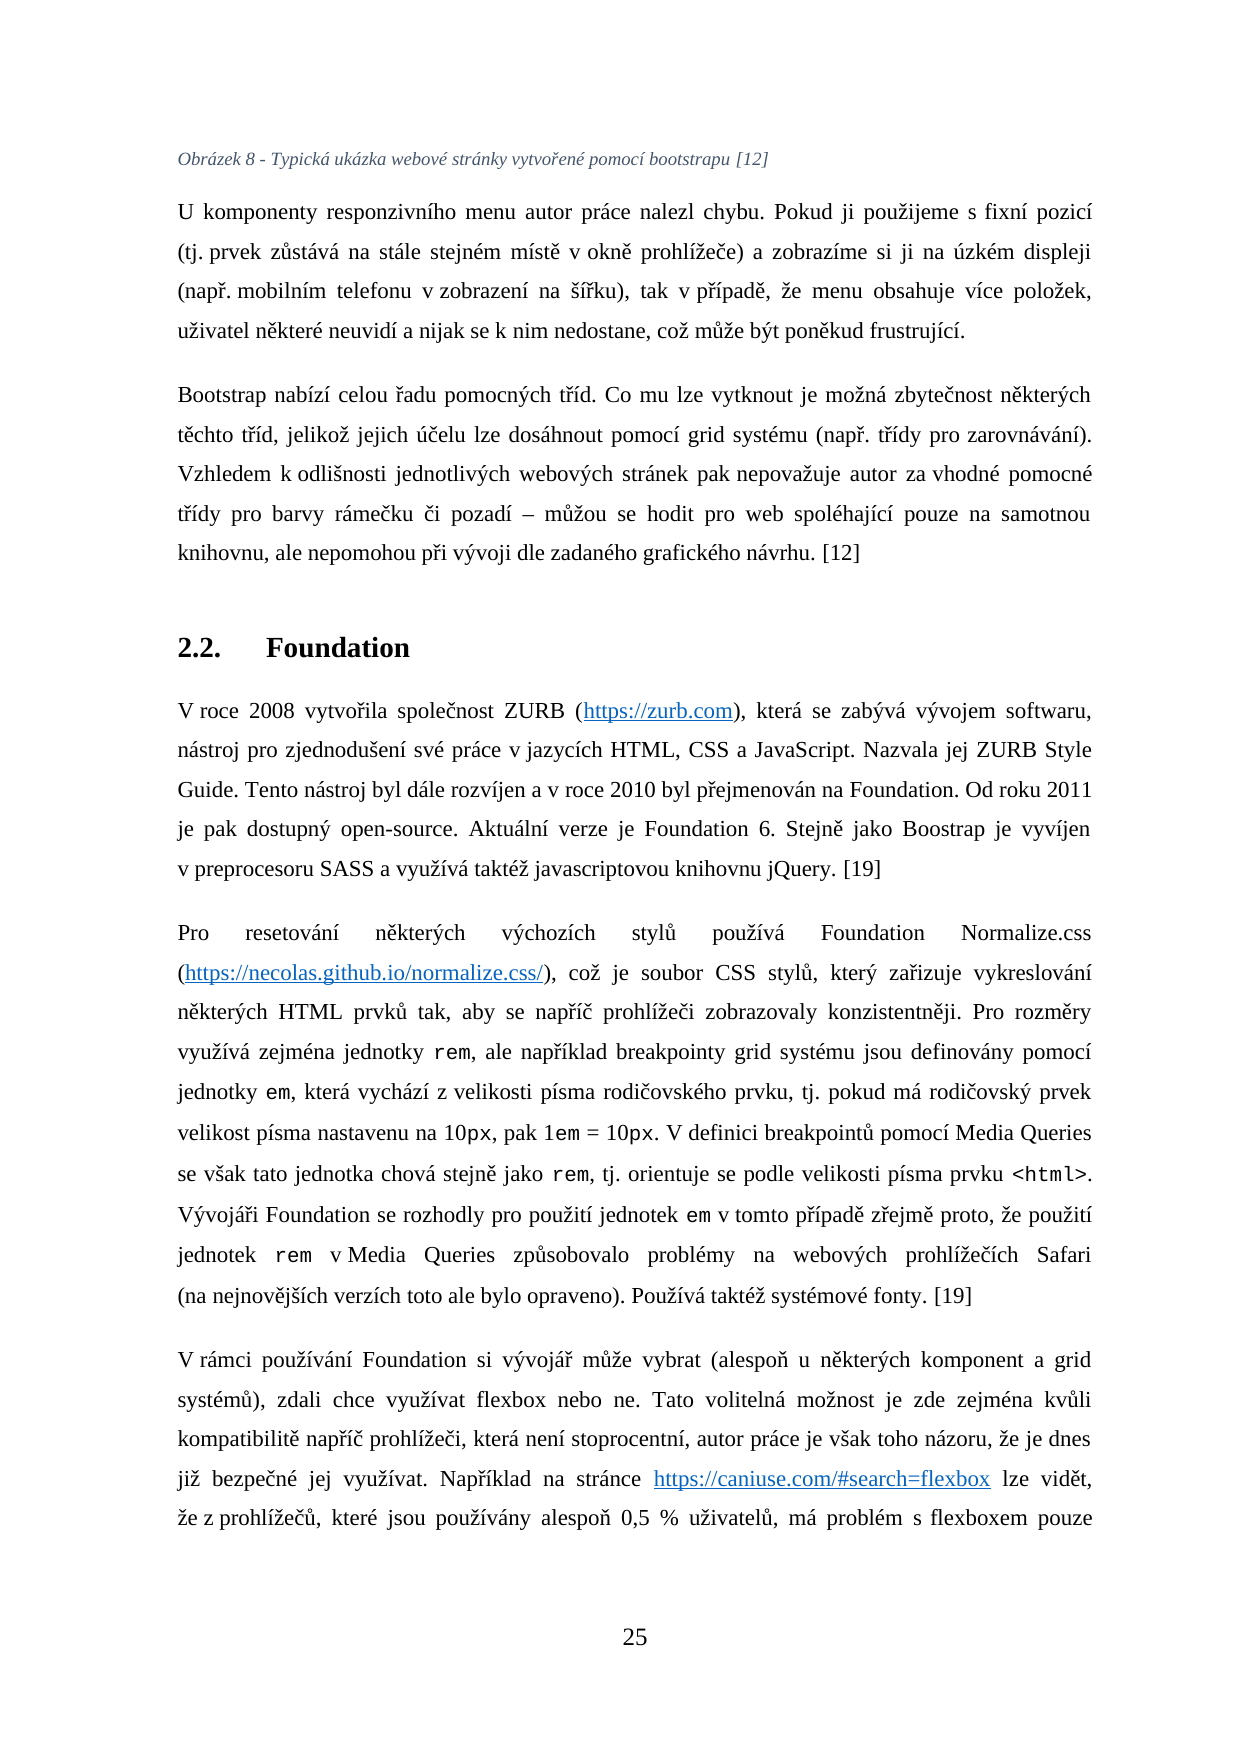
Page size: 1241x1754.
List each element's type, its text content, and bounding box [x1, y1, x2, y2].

text U komponenty responzivního menu autor práce nalezl chybu. Pokud ji použijeme s fixní pozicí (tj. prvek zůstává na stále stejném místě v okně prohlížeče) a zobrazíme si ji na úzkém displeji (např. mobilním telefonu v zobrazení na šířku), tak v případě, že menu obsahuje více položek, uživatel některé neuvidí a nijak se k nim nedostane, což může být poněkud frustrující. [177, 198, 1092, 343]
text V roce 2008 vytvořila společnost ZURB (https://zurb.com), která se zabývá vývojem softwaru, nástroj pro zjednodušení své práce v jazycích HTML, CSS a JavaScript. Nazvala jej ZURB Style Guide. Tento nástroj byl dále rozvíjen a v roce 2010 byl přejmenován na Foundation. Od roku 2011 je pak dostupný open-source. Aktuální verze je Foundation 6. Stejně jako Boostrap je vyvíjen v preprocesoru SASS a využívá taktéž javascriptovou knihovnu jQuery. [19] [177, 697, 1092, 881]
text Pro resetování některých výchozích stylů používá Foundation Normalize.css (https://necolas.github.io/normalize.css/), což je soubor CSS stylů, který zařizuje vykreslování některých HTML prvků tak, aby se napříč prohlížeči zobrazovaly konzistentněji. Pro rozměry využívá zejména jednotky rem, ale například breakpointy grid systému jsou definovány pomocí jednotky em, která vychází z velikosti písma rodičovského prvku, tj. pokud má rodičovský prvek velikost písma nastavenu na 10px, pak 1em = 10px. V definici breakpointů pomocí Media Queries se však tato jednotka chová stejně jako rem, tj. orientuje se podle velikosti písma prvku <html>. Vývojáři Foundation se rozhodly pro použití jednotek em v tomto případě zřejmě proto, že použití jednotek rem v Media Queries způsobovalo problémy na webových prohlížečích Safari (na nejnovějších verzích toto ale bylo opraveno). Používá taktéž systémové fonty. [19] [177, 919, 1092, 1308]
list Foundation [177, 630, 1092, 663]
text Bootstrap nabízí celou řadu pomocných tříd. Co mu lze vytknout je možná zbytečnost některých těchto tříd, jelikož jejich účelu lze dosáhnout pomocí grid systému (např. třídy pro zarovnávání). Vzhledem k odlišnosti jednotlivých webových stránek pak nepovažuje autor za vhodné pomocné třídy pro barvy rámečku či pozadí – můžou se hodit pro web spoléhající pouze na samotnou knihovnu, ale nepomohou při vývoji dle zadaného grafického návrhu. [12] [177, 381, 1092, 566]
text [177, 1347, 1092, 1531]
